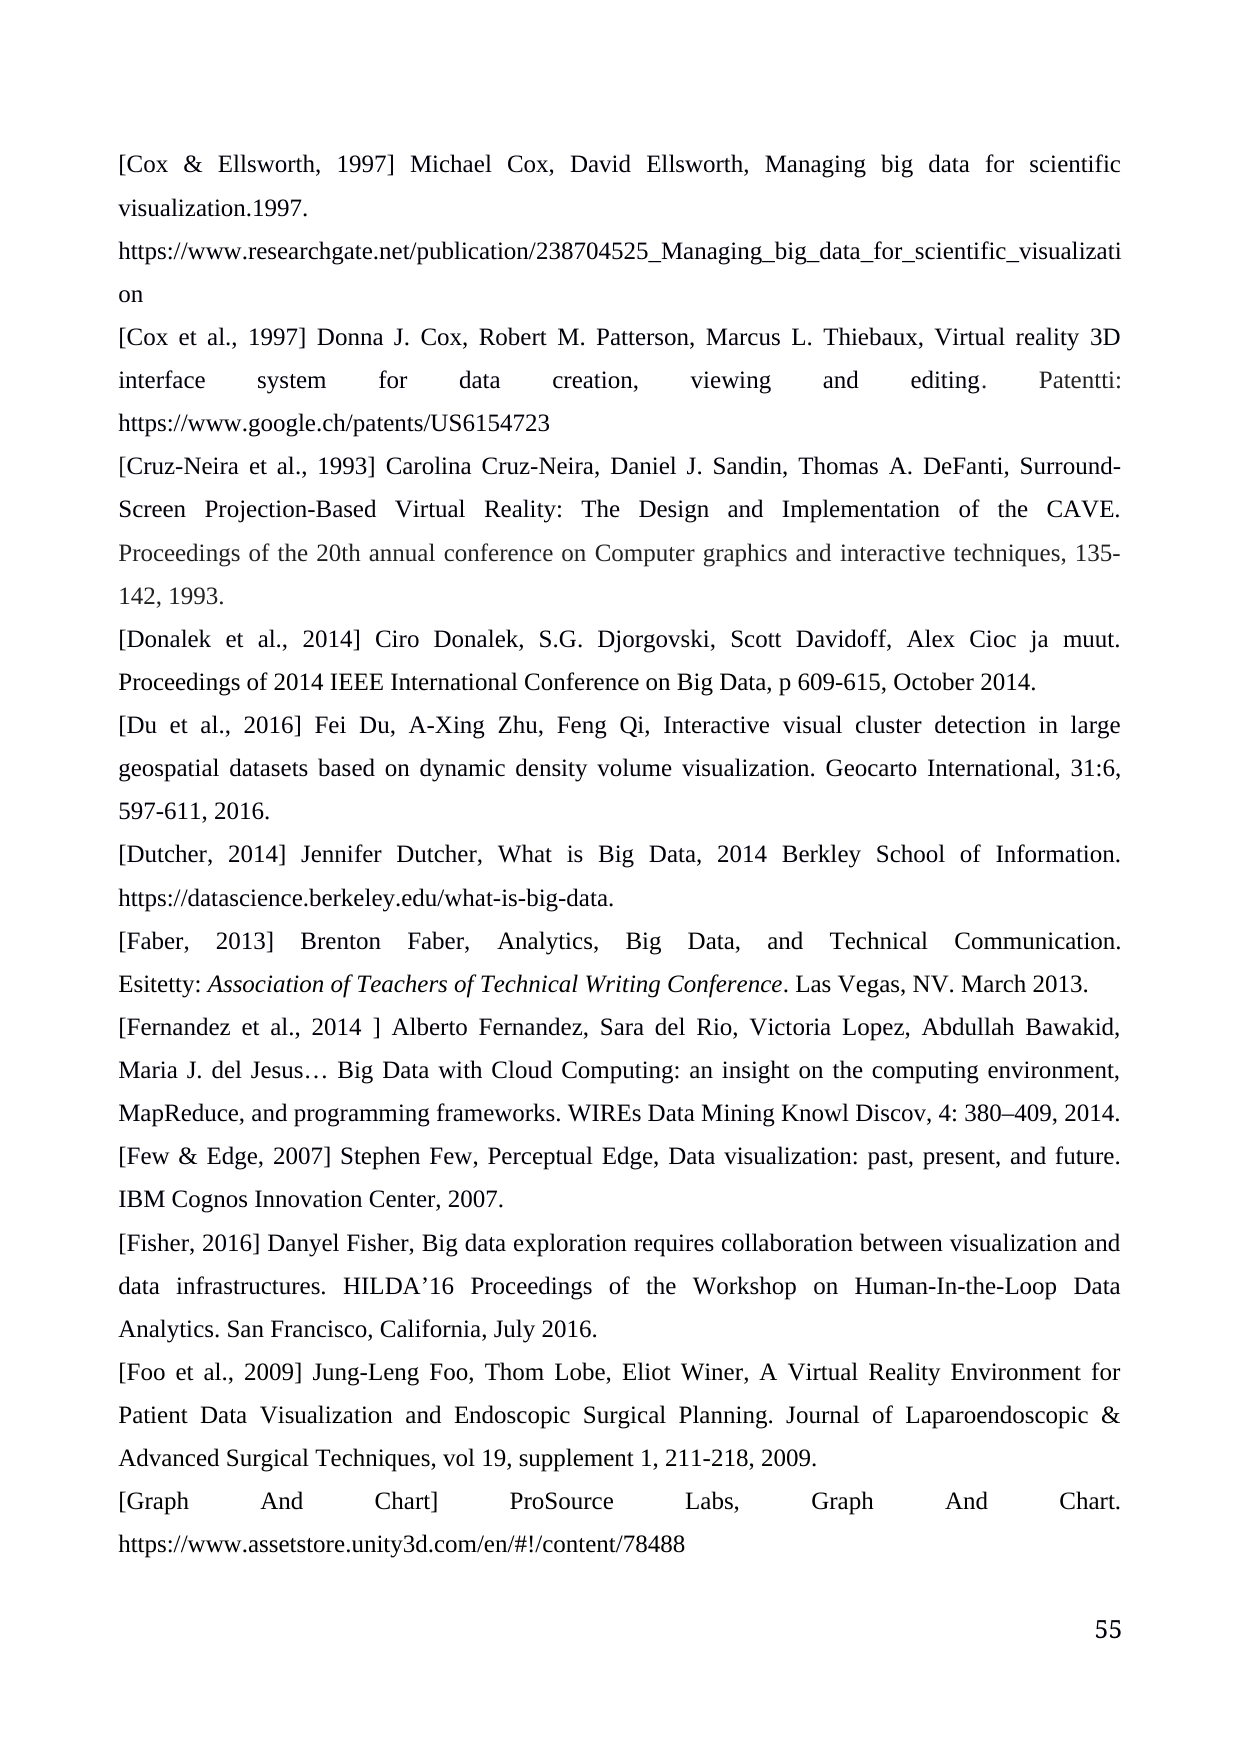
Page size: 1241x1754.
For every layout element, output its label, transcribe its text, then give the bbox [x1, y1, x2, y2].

text [Dutcher, 2014] Jennifer Dutcher, What is Big Data, 2014 Berkley School of Information. https://datascience.berkeley.edu/what-is-big-data. [118, 839, 1122, 911]
text [Du et al., 2016] Fei Du, A-Xing Zhu, Feng Qi, Interactive visual cluster detection in large geospatial datasets based on dynamic density volume visualization. Geocarto International, 31:6, 597-611, 2016. [118, 710, 1122, 825]
text [Few & Edge, 2007] Stephen Few, Perceptual Edge, Data visualization: past, present, and future. IBM Cognos Innovation Center, 2007. [118, 1141, 1122, 1213]
text [Fisher, 2016] Danyel Fisher, Big data exploration requires collaboration between visualization and data infrastructures. HILDA’16 Proceedings of the Workshop on Human-In-the-Loop Data Analytics. San Francisco, California, July 2016. [118, 1228, 1122, 1343]
text [Cox et al., 1997] Donna J. Cox, Robert M. Patterson, Marcus L. Thiebaux, Virtual reality 3D interface system for data creation, viewing and editing. Patentti: https://www.google.ch/patents/US6154723 [118, 322, 1122, 437]
text [Faber, 2013] Brenton Faber, Analytics, Big Data, and Technical Communication. Esitetty: Association of Teachers of Technical Writing Conference. Las Vegas, NV. March 2013. [118, 926, 1122, 998]
text [Cruz-Neira et al., 1993] Carolina Cruz-Neira, Daniel J. Sandin, Thomas A. DeFanti, Surround-Screen Projection-Based Virtual Reality: The Design and Implementation of the CAVE. Proceedings of the 20th annual conference on Computer graphics and interactive techniques, 135-142, 1993. [118, 566, 1122, 609]
text [Cox & Ellsworth, 1997] Michael Cox, David Ellsworth, Managing big data for scientific visualization.1997. https://www.researchgate.net/publication/238704525_Managing_big_data_for_scientific_visualization [118, 149, 1122, 308]
text [Donalek et al., 2014] Ciro Donalek, S.G. Djorgovski, Scott Davidoff, Alex Cioc ja muut. Proceedings of 2014 IEEE International Conference on Big Data, p 609-615, October 2014. [118, 624, 1122, 696]
text [Fernandez et al., 2014 ] Alberto Fernandez, Sara del Rio, Victoria Lopez, Abdullah Bawakid, Maria J. del Jesus… Big Data with Cloud Computing: an insight on the computing environment, MapReduce, and programming frameworks. WIREs Data Mining Knowl Discov, 4: 380–409, 2014. [118, 1012, 1122, 1127]
text [Cruz-Neira et al., 1993] Carolina Cruz-Neira, Daniel J. Sandin, Thomas A. DeFanti, Surround-Screen Projection-Based Virtual Reality: The Design and Implementation of the CAVE. Proceedings of the 20th annual conference on Computer graphics and interactive techniques, 135-142, 1993. [118, 451, 1122, 538]
text [Graph And Chart] ProSource Labs, Graph And Chart. https://www.assetstore.unity3d.com/en/#!/content/78488 [118, 1486, 1122, 1558]
text [Foo et al., 2009] Jung-Leng Foo, Thom Lobe, Eliot Winer, A Virtual Reality Environment for Patient Data Visualization and Endoscopic Surgical Planning. Journal of Laparoendoscopic & Advanced Surgical Techniques, vol 19, supplement 1, 211-218, 2009. [118, 1357, 1122, 1472]
